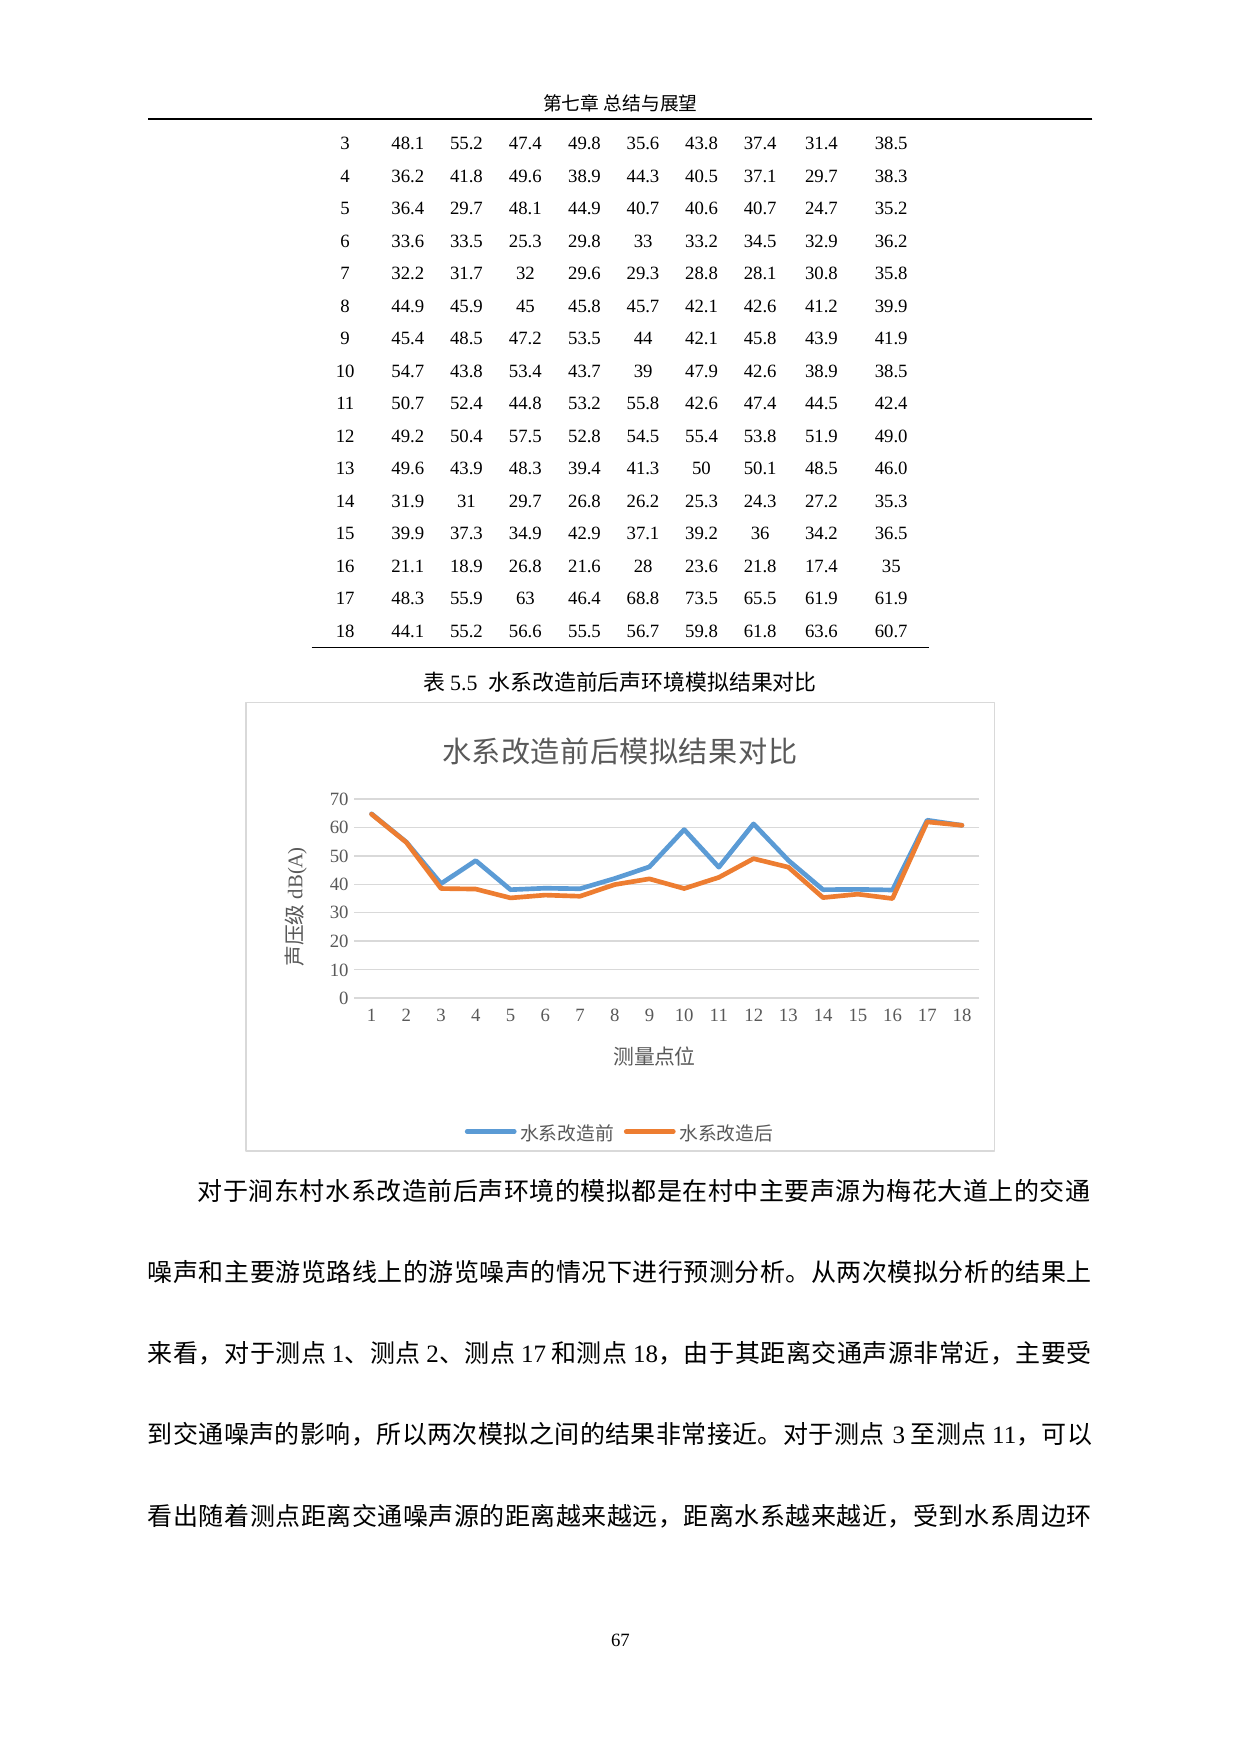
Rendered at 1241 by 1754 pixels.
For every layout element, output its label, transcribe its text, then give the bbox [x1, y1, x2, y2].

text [148, 1157, 1092, 1547]
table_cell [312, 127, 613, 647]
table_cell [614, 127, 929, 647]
text 表5.5 水系改造前后声环境模拟结果对比 [148, 664, 1092, 697]
